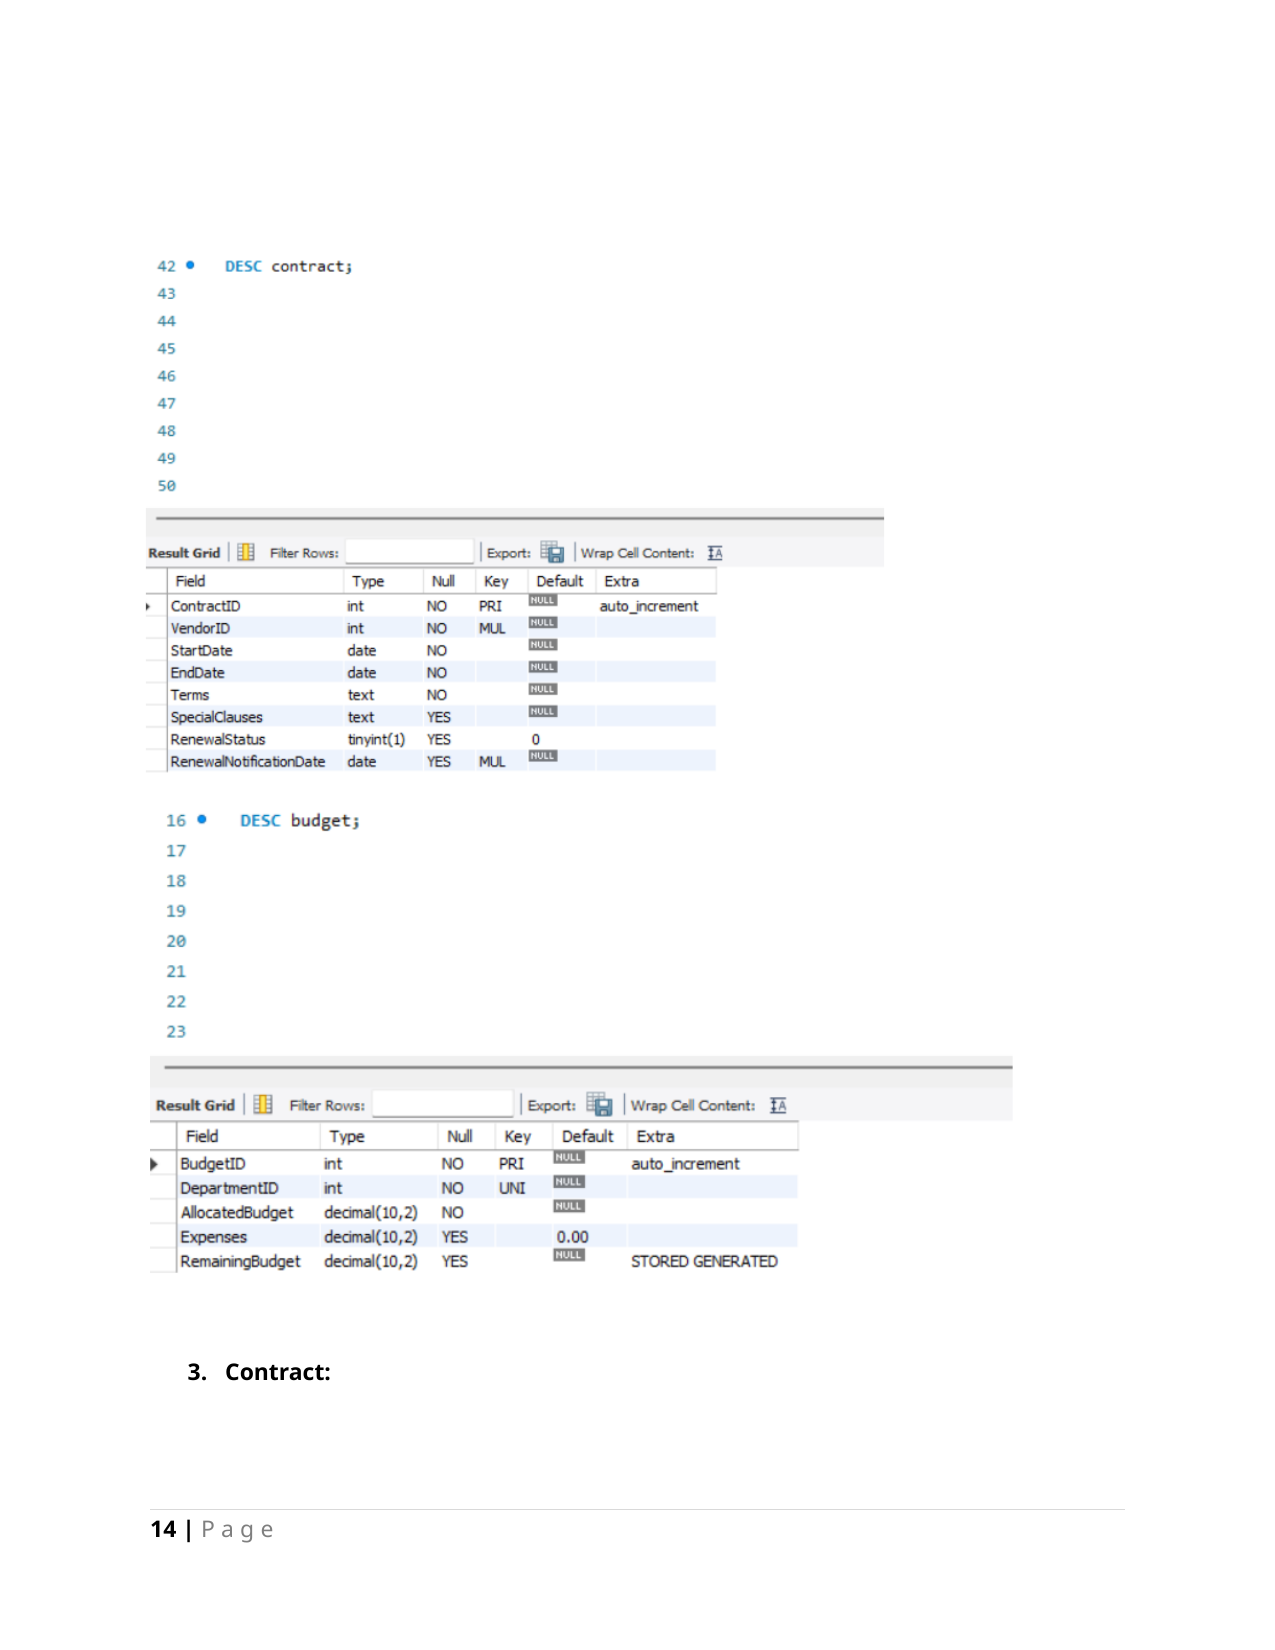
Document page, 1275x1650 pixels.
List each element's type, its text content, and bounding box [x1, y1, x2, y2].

list Contract: [187, 1356, 1125, 1388]
picture [145, 252, 1013, 1335]
